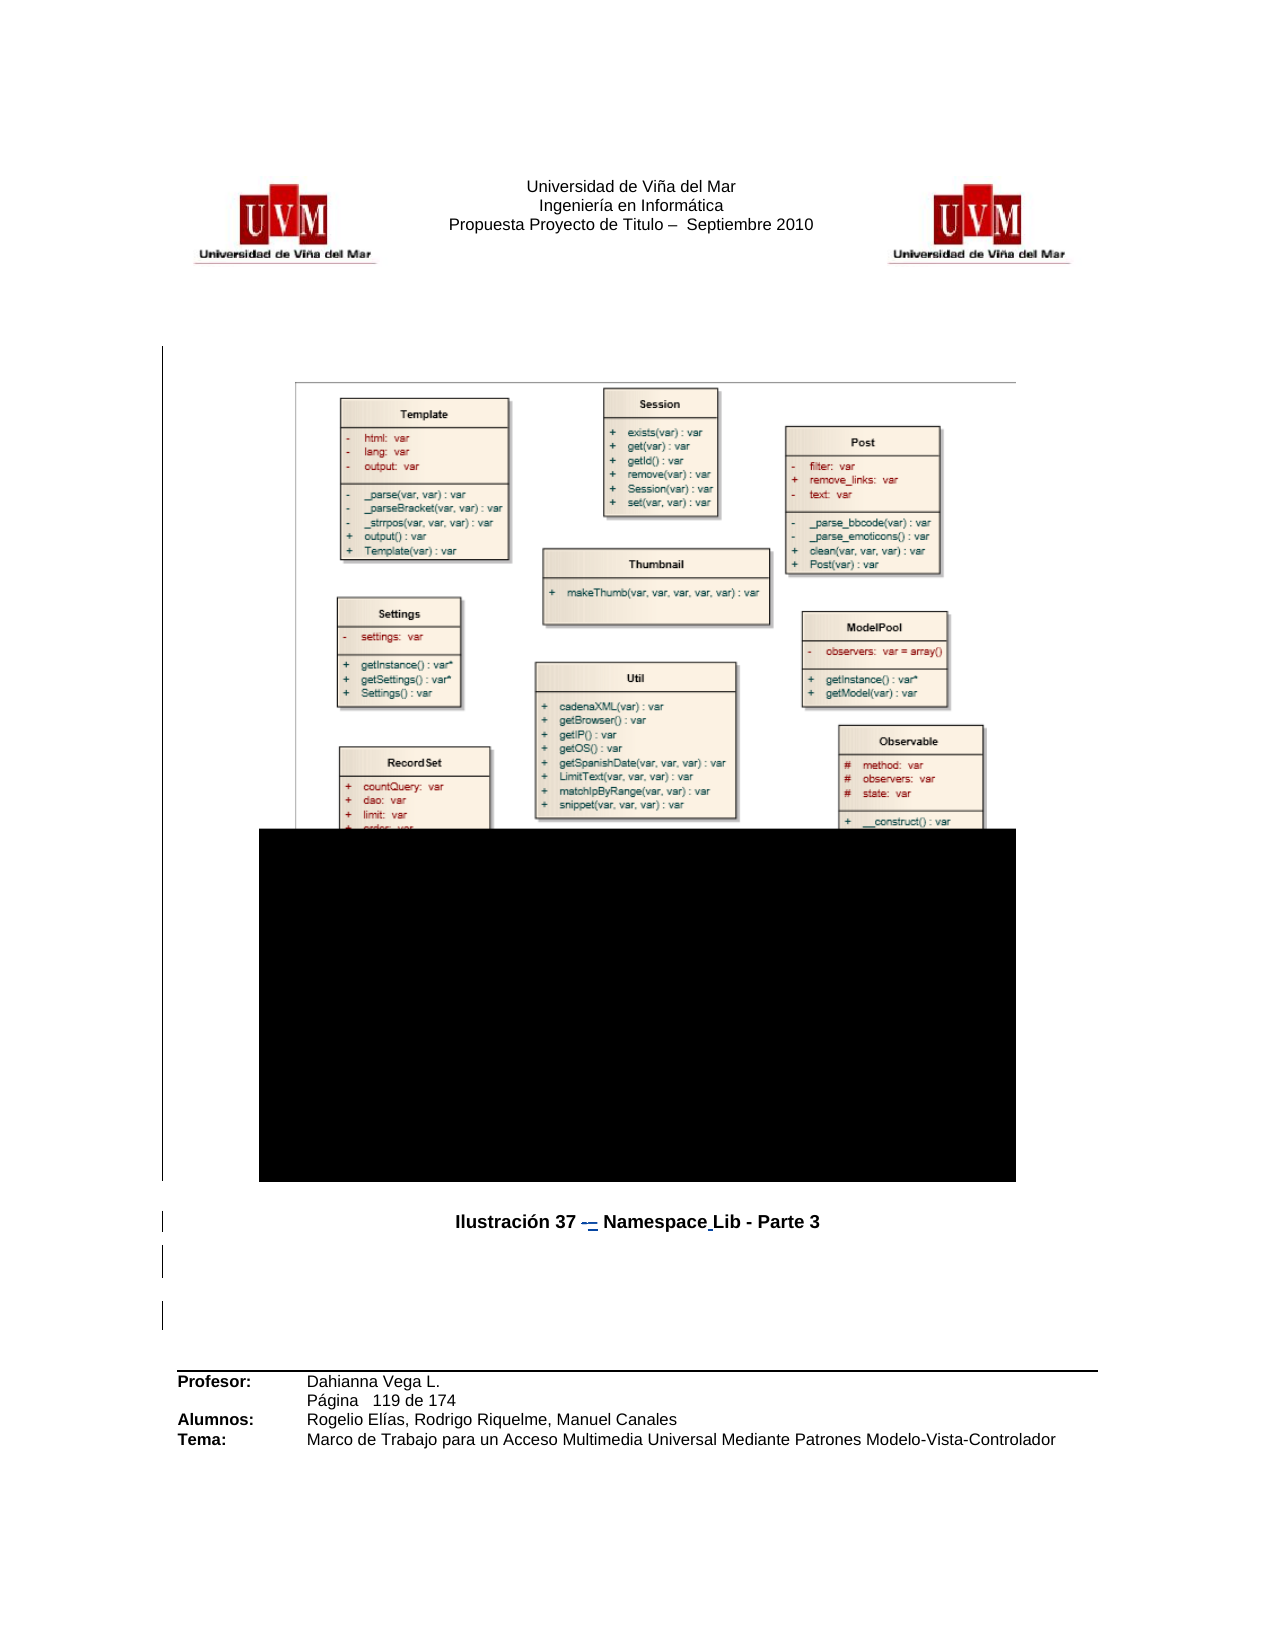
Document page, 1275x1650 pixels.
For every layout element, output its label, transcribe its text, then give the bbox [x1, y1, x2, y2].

picture [259, 346, 1016, 1182]
picture [177, 176, 390, 267]
picture [871, 176, 1084, 267]
text Ilustración 37 NamespaceLib - Parte 3 [177, 1211, 1098, 1232]
